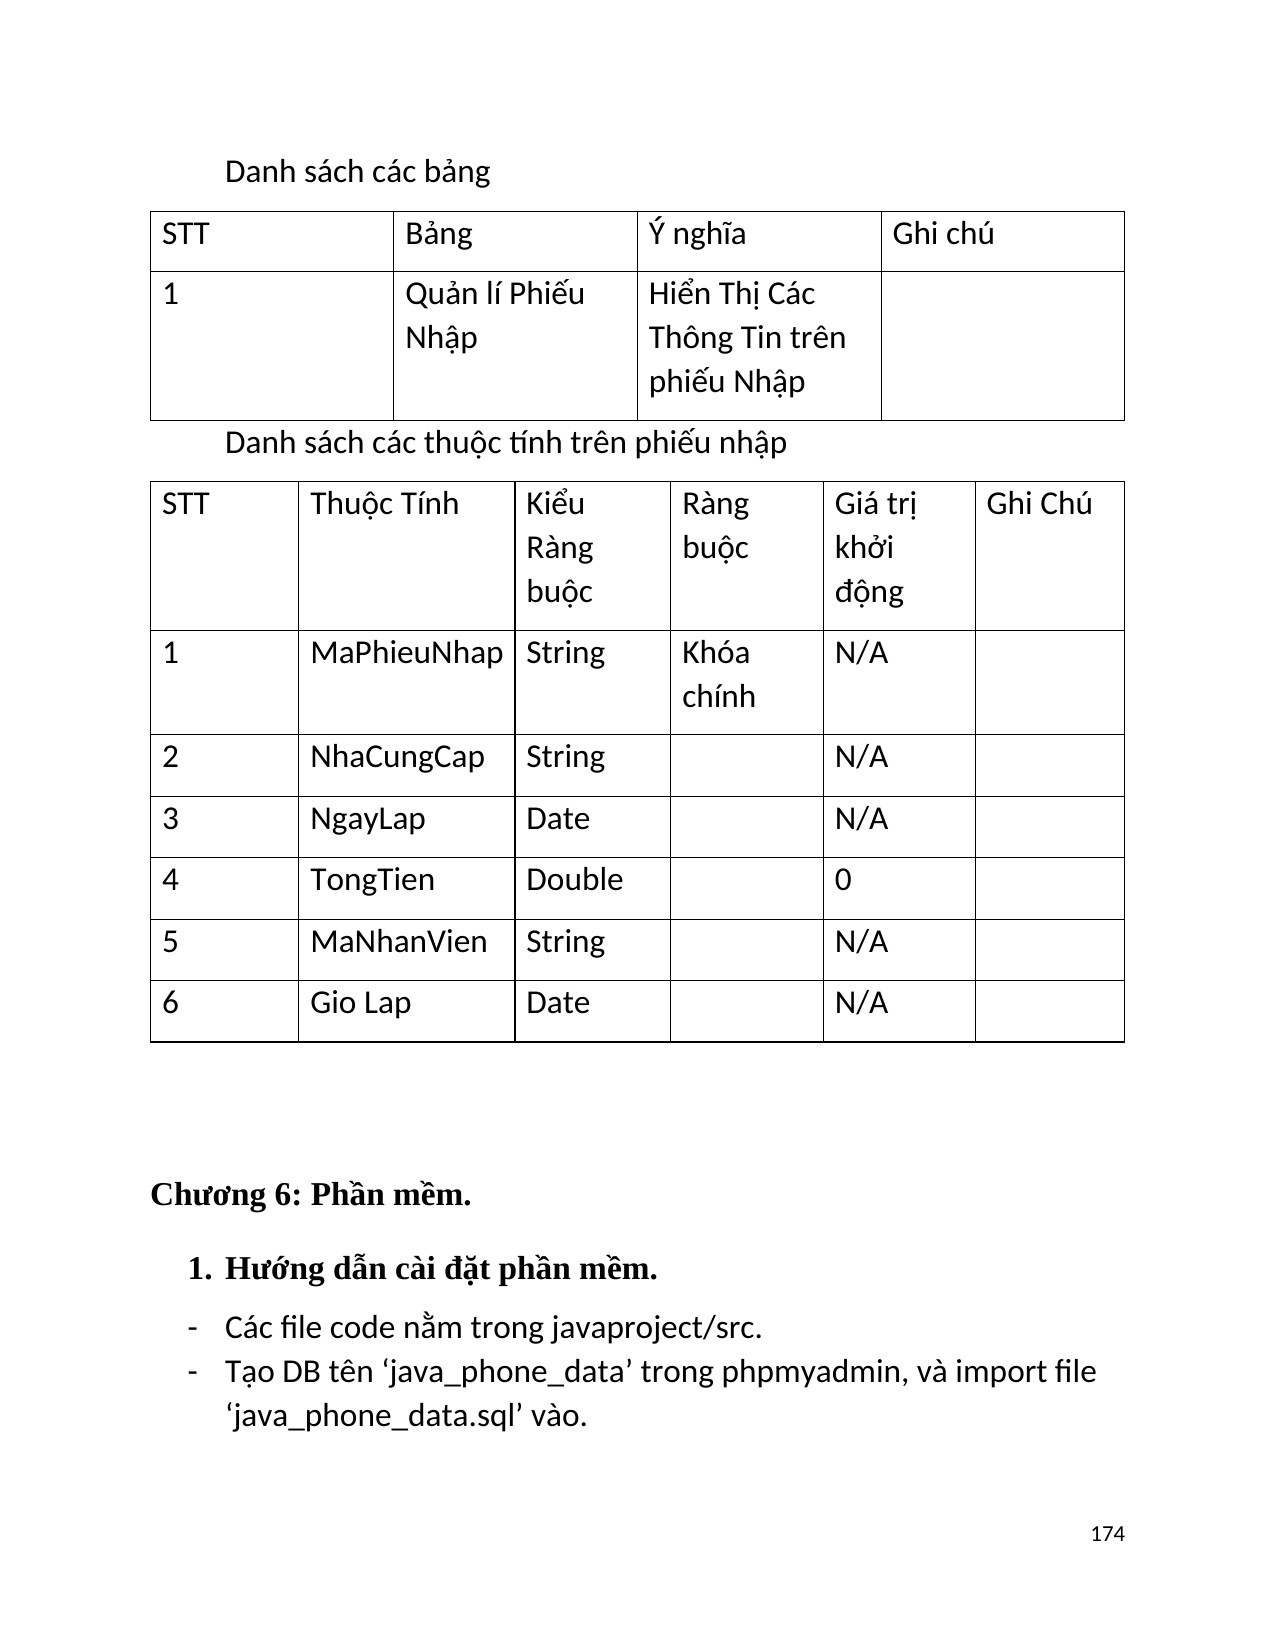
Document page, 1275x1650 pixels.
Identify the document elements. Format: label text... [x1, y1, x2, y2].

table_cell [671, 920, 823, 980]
text Chương 6: Phần mềm. [150, 1174, 1125, 1212]
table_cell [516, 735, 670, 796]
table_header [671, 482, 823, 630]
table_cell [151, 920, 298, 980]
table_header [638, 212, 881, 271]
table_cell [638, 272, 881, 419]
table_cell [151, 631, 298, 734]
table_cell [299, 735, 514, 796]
list Hướng dẫn cài đặt phần mềm. [187, 1248, 1125, 1287]
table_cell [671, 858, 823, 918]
list Danh sách các thuộc tính trên phiếu nhập [225, 421, 1125, 461]
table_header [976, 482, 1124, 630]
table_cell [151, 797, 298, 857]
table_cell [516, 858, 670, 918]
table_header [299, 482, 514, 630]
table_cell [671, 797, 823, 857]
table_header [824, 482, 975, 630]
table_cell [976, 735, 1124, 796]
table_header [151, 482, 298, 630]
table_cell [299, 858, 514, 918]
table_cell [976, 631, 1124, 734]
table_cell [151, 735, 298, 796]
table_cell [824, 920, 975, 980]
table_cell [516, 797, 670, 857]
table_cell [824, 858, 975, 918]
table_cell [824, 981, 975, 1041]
list Các file code nằm trong javaproject/src. [187, 1306, 1125, 1347]
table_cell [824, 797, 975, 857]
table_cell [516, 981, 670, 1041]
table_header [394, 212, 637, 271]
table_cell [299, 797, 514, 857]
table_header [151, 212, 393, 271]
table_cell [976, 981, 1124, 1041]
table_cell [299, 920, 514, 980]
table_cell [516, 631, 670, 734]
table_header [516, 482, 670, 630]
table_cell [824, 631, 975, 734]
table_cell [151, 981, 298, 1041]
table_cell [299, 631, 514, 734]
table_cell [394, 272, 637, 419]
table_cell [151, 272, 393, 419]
list Tạo DB tên ‘java_phone_data’ trong phpmyadmin, và import file ‘java_phone_data.sql’ vào. [187, 1350, 1125, 1434]
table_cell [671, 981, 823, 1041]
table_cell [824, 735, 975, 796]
list Danh sách các bảng [225, 150, 1125, 191]
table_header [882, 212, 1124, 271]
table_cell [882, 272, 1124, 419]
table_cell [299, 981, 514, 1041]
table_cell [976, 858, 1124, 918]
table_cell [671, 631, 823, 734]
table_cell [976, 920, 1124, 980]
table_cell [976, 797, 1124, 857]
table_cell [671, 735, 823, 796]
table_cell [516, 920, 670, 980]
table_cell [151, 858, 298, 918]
